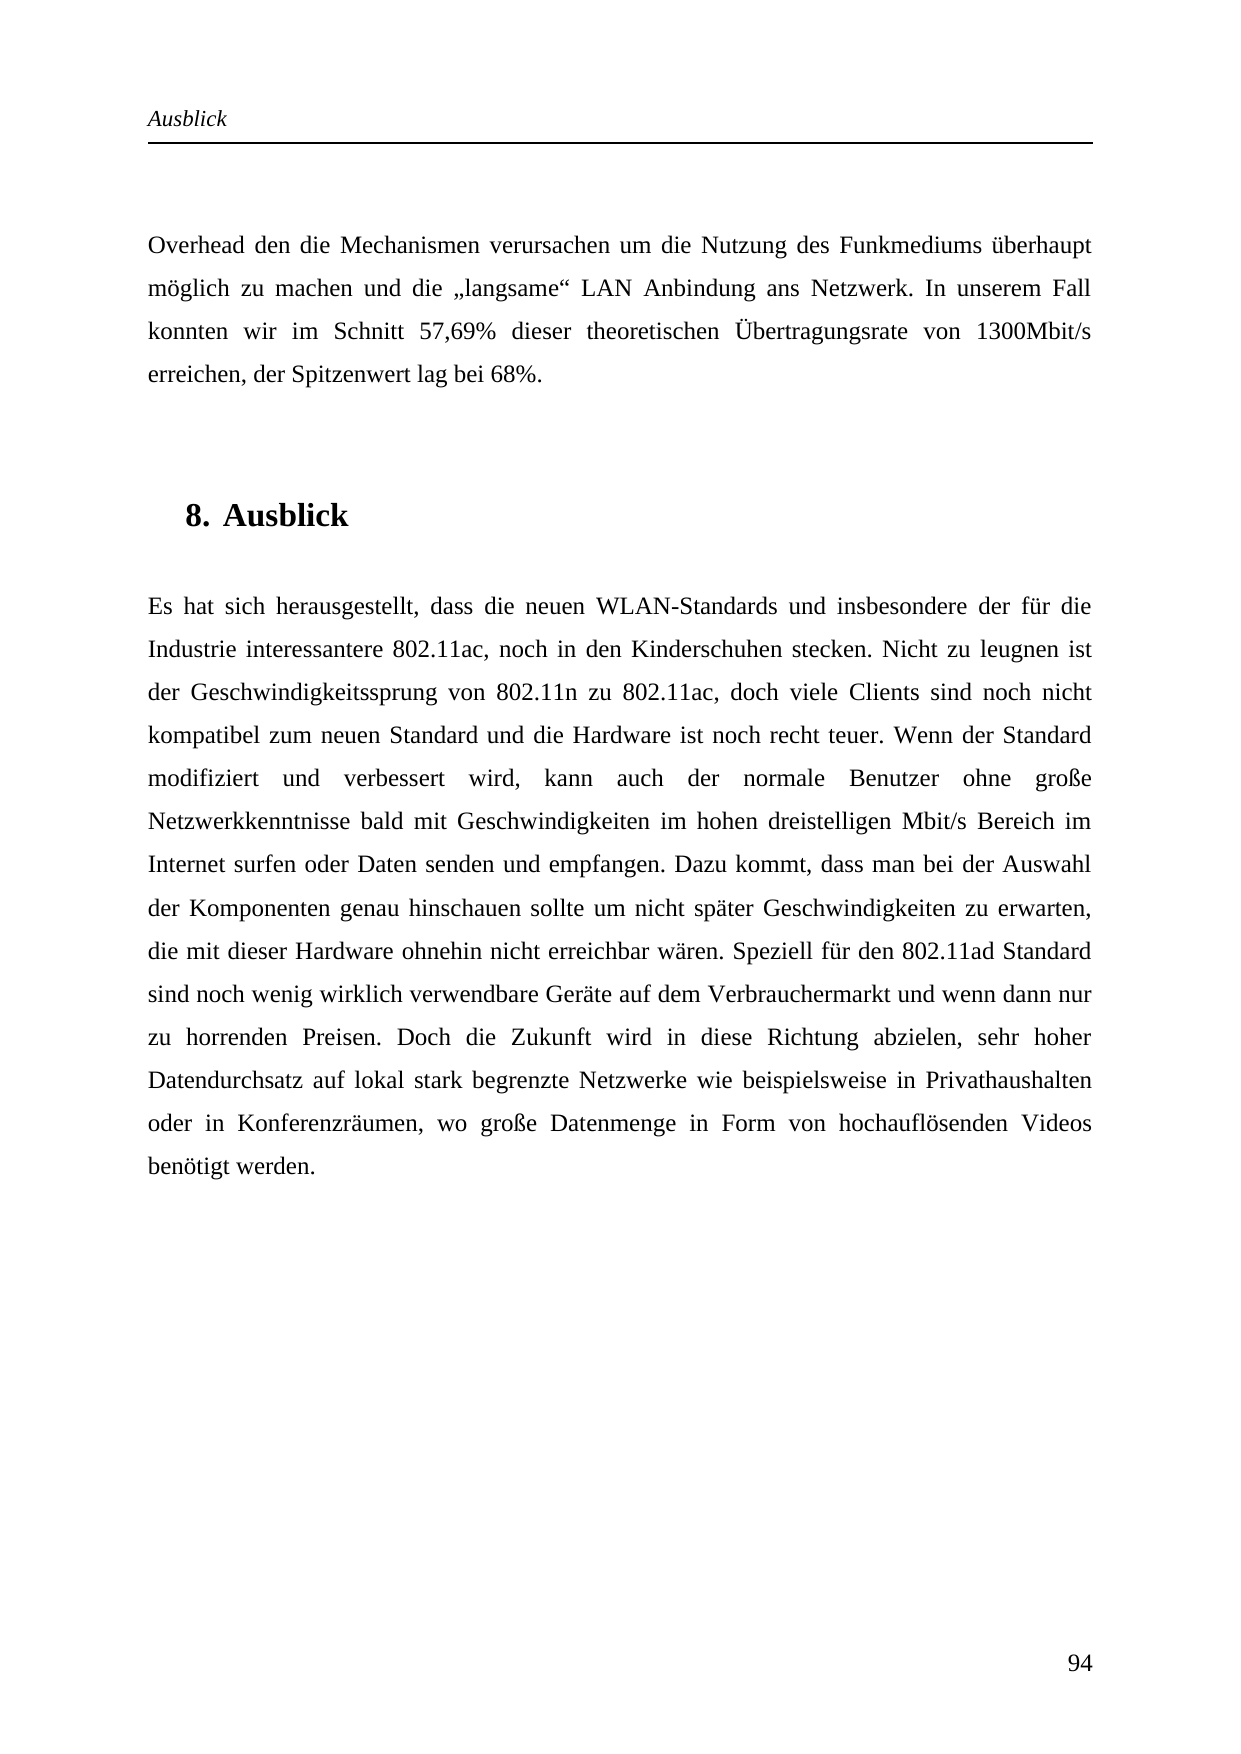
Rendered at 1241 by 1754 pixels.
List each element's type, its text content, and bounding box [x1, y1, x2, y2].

text Es hat sich herausgestellt, dass die neuen WLAN-Standards und insbesondere der für die Industrie interessantere 802.11ac, noch in den Kinderschuhen stecken. Nicht zu leugnen ist der Geschwindigkeitssprung von 802.11n zu 802.11ac, doch viele Clients sind noch nicht kompatibel zum neuen Standard und die Hardware ist noch recht teuer. Wenn der Standard modifiziert und verbessert wird, kann auch der normale Benutzer ohne große Netzwerkkenntnisse bald mit Geschwindigkeiten im hohen dreistelligen Mbit/s Bereich im Internet surfen oder Daten senden und empfangen. Dazu kommt, dass man bei der Auswahl der Komponenten genau hinschauen sollte um nicht später Geschwindigkeiten zu erwarten, die mit dieser Hardware ohnehin nicht erreichbar wären. Speziell für den 802.11ad Standard sind noch wenig wirklich verwendbare Geräte auf dem Verbrauchermarkt und wenn dann nur zu horrenden Preisen. Doch die Zukunft wird in diese Richtung abzielen, sehr hoher Datendurchsatz auf lokal stark begrenzte Netzwerke wie beispielsweise in Privathaushalten oder in Konferenzräumen, wo große Datenmenge in Form von hochauflösenden Videos benötigt werden. [148, 591, 1093, 1180]
subtitle Ausblick [185, 496, 1093, 534]
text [148, 230, 1093, 388]
